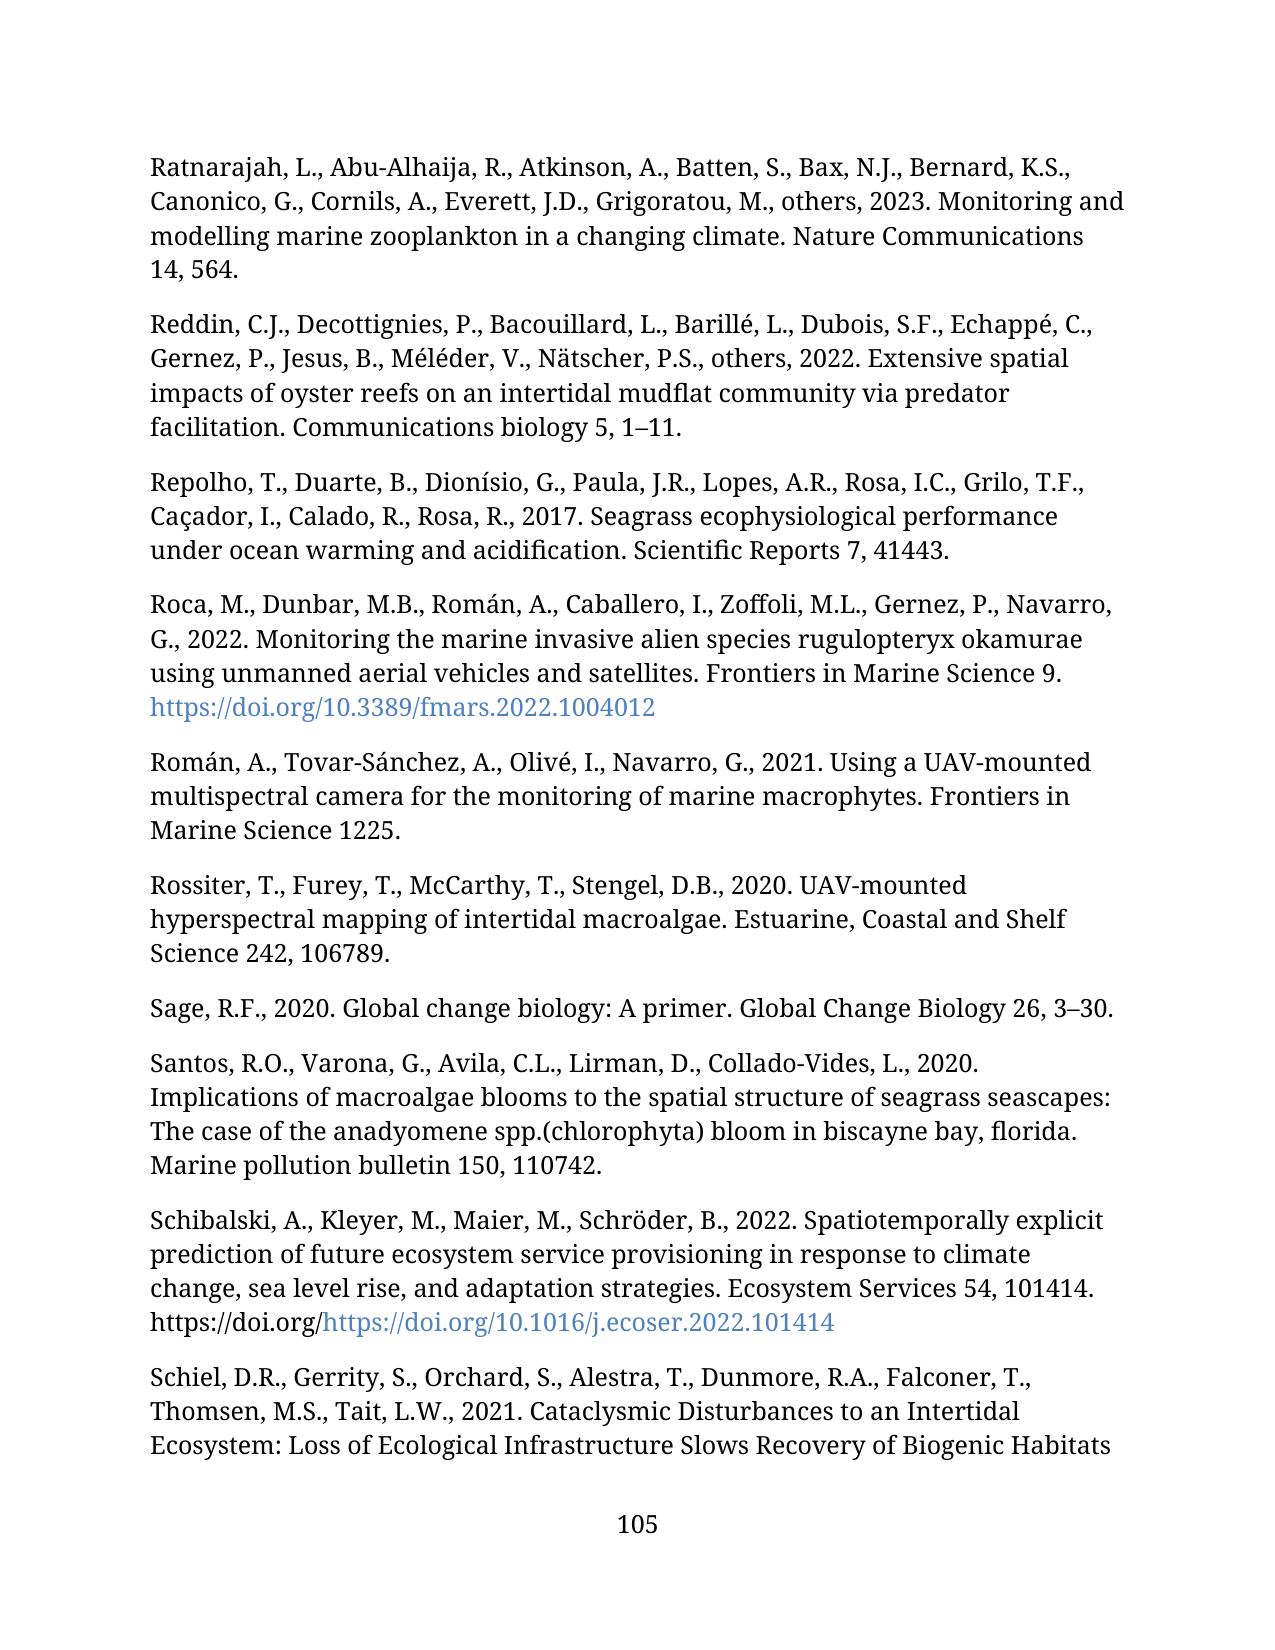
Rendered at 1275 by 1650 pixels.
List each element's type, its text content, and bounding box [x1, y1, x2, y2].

text Sage, R.F., 2020. Global change biology: A primer. Global Change Biology 26, 3–30. [150, 990, 1125, 1024]
text Repolho, T., Duarte, B., Dionı́sio, G., Paula, J.R., Lopes, A.R., Rosa, I.C., Grilo, T.F., Caçador, I., Calado, R., Rosa, R., 2017. Seagrass ecophysiological performance under ocean warming and acidification. Scientific Reports 7, 41443. [150, 464, 1125, 566]
text Román, A., Tovar-Sánchez, A., Olivé, I., Navarro, G., 2021. Using a UAV-mounted multispectral camera for the monitoring of marine macrophytes. Frontiers in Marine Science 1225. [150, 744, 1125, 846]
text Schibalski, A., Kleyer, M., Maier, M., Schröder, B., 2022. Spatiotemporally explicit prediction of future ecosystem service provisioning in response to climate change, sea level rise, and adaptation strategies. Ecosystem Services 54, 101414. https://doi.org/https://doi.org/10.1016/j.ecoser.2022.101414 [150, 1202, 1125, 1338]
text Rossiter, T., Furey, T., McCarthy, T., Stengel, D.B., 2020. UAV-mounted hyperspectral mapping of intertidal macroalgae. Estuarine, Coastal and Shelf Science 242, 106789. [150, 867, 1125, 969]
text Roca, M., Dunbar, M.B., Román, A., Caballero, I., Zoffoli, M.L., Gernez, P., Navarro, G., 2022. Monitoring the marine invasive alien species rugulopteryx okamurae using unmanned aerial vehicles and satellites. Frontiers in Marine Science 9. https://doi.org/10.3389/fmars.2022.1004012 [150, 587, 1125, 723]
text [150, 1359, 1125, 1462]
text Reddin, C.J., Decottignies, P., Bacouillard, L., Barillé, L., Dubois, S.F., Echappé, C., Gernez, P., Jesus, B., Méléder, V., Nätscher, P.S., others, 2022. Extensive spatial impacts of oyster reefs on an intertidal mudflat community via predator facilitation. Communications biology 5, 1–11. [150, 307, 1125, 443]
text Ratnarajah, L., Abu-Alhaija, R., Atkinson, A., Batten, S., Bax, N.J., Bernard, K.S., Canonico, G., Cornils, A., Everett, J.D., Grigoratou, M., others, 2023. Monitoring and modelling marine zooplankton in a changing climate. Nature Communications 14, 564. [150, 150, 1125, 286]
text Santos, R.O., Varona, G., Avila, C.L., Lirman, D., Collado-Vides, L., 2020. Implications of macroalgae blooms to the spatial structure of seagrass seascapes: The case of the anadyomene spp.(chlorophyta) bloom in biscayne bay, florida. Marine pollution bulletin 150, 110742. [150, 1045, 1125, 1181]
